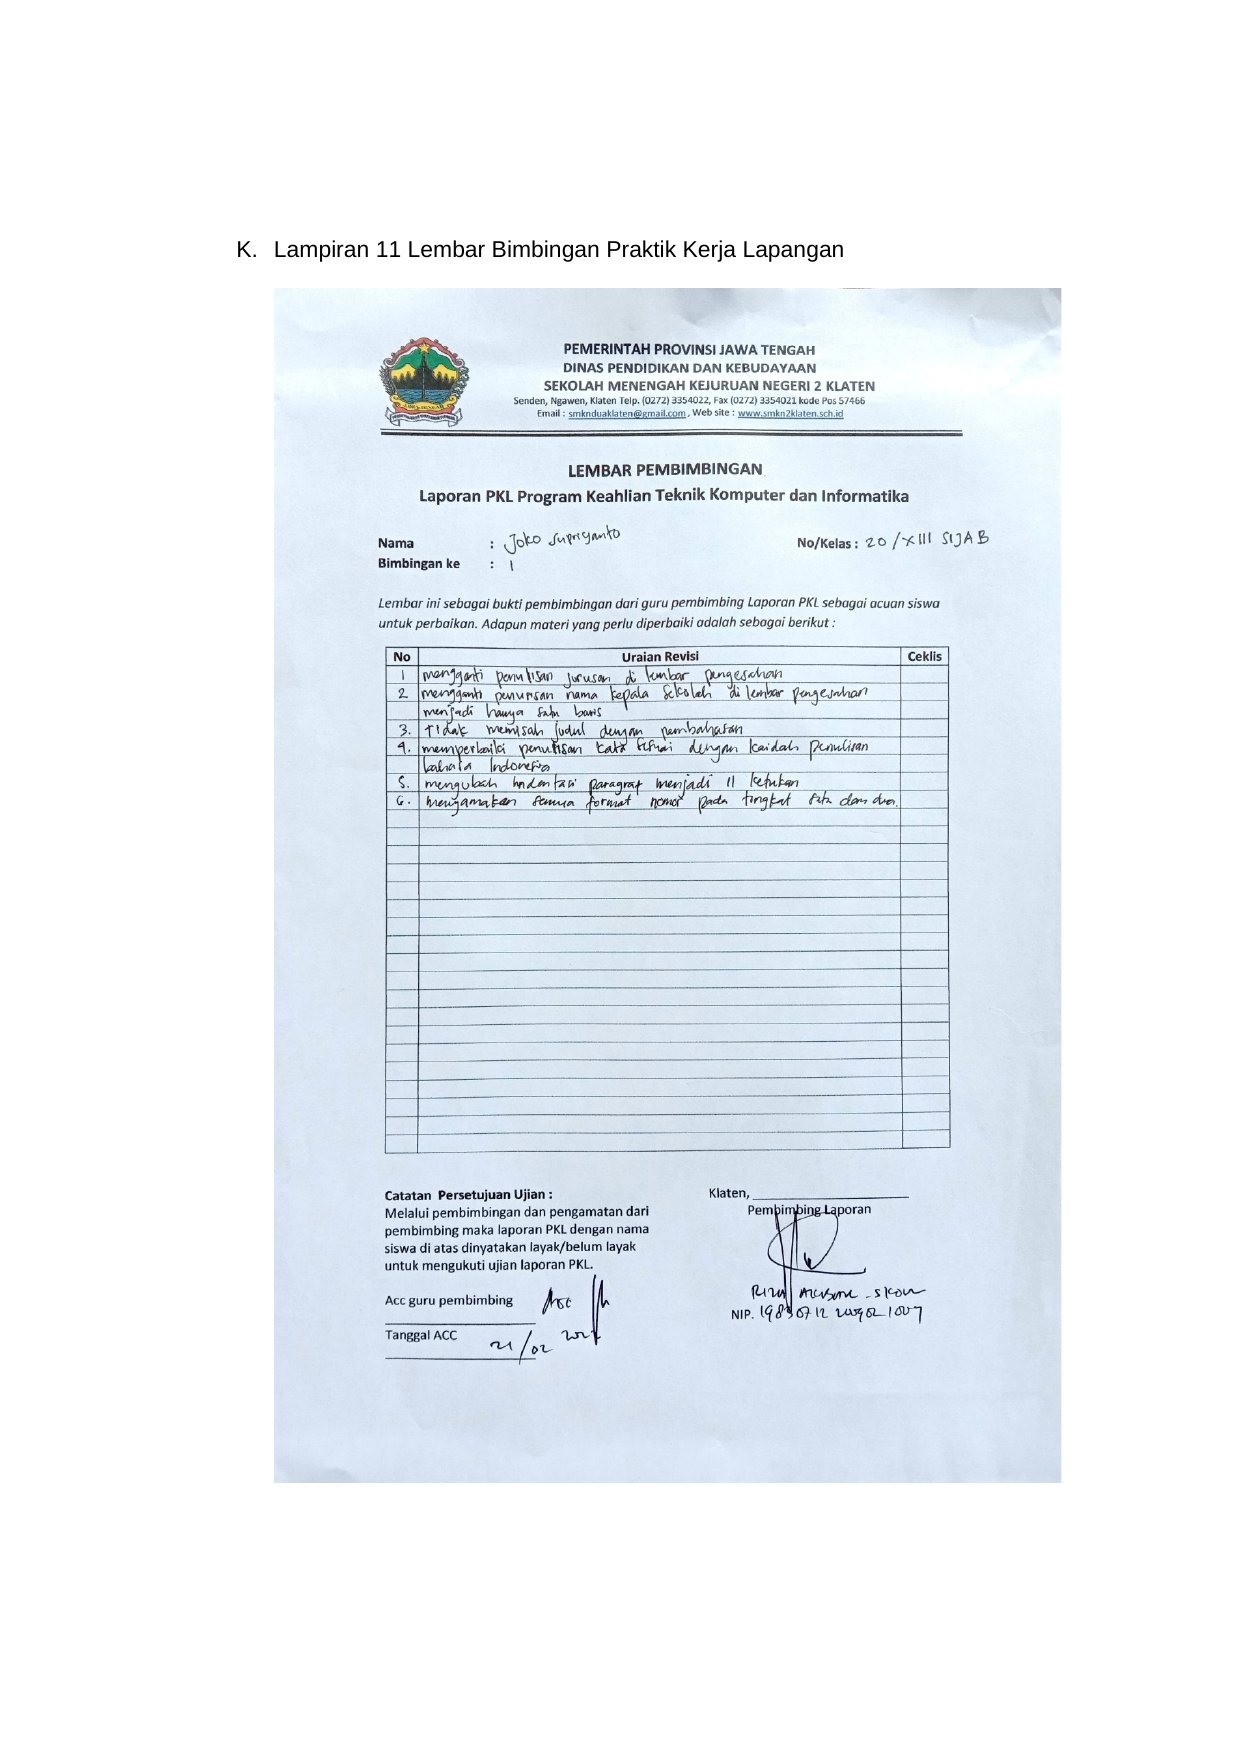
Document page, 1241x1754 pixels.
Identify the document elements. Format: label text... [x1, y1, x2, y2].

picture [273, 288, 1062, 1483]
title Lampiran 11 Lembar Bimbingan Praktik Kerja Lapangan [236, 236, 1063, 263]
